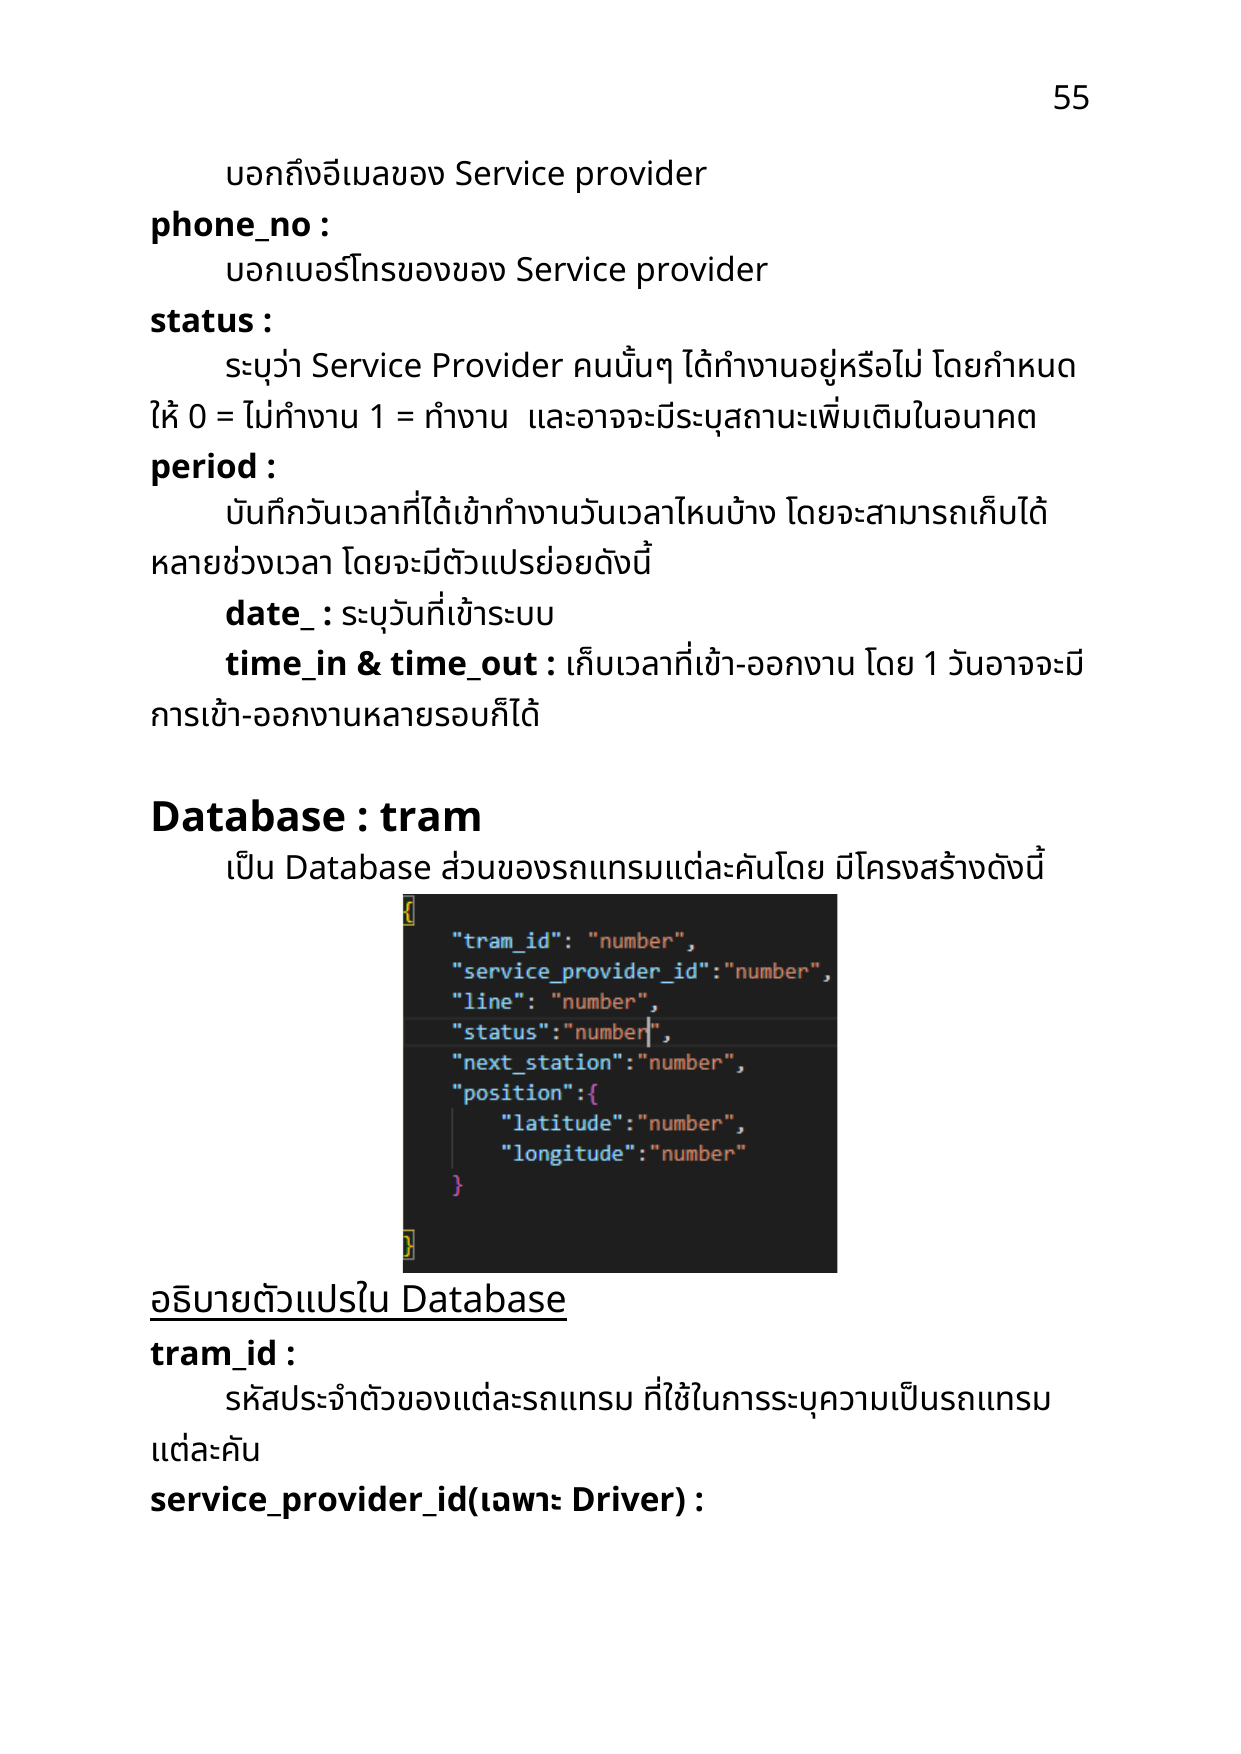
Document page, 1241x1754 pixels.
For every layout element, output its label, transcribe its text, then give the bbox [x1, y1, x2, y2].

text time_in & time_out : เก็บเวลาที่เข้า-ออกงาน โดย1วันอาจจะมีการเข้า-ออกงานหลายรอบก็ได้ [150, 640, 1090, 741]
subtitle Database : tram [150, 787, 1090, 844]
text อธิบายตัวแปรใน Database [150, 1273, 1090, 1330]
text รหัสประจำตัวของแต่ละรถแทรม ที่ใช้ในการระบุความเป็นรถแทรมแต่ละคัน [150, 1375, 1090, 1476]
text เป็น Database ส่วนของรถแทรมแต่ละคันโดย มีโครงสร้างดังนี้ [150, 844, 1090, 894]
text ระบุว่า Service Provider คนนั้นๆ ได้ทำงานอยู่หรือไม่ โดยกำหนดให้ 0 = ไม่ทำงาน 1 = ทำงาน และอาจจะมีระบุสถานะเพิ่มเติมในอนาคต [150, 342, 1090, 443]
text status : [150, 297, 1090, 342]
text service_provider_id(เฉพาะ Driver) : [150, 1476, 1090, 1527]
text date_ : ระบุวันที่เข้าระบบ [150, 589, 1090, 640]
text period : [150, 443, 1090, 489]
text tram_id : [150, 1330, 1090, 1375]
text บอกเบอร์โทรของของ Service provider [150, 246, 1090, 297]
text phone_no : [150, 201, 1090, 246]
picture [402, 894, 838, 1273]
text บอกถึงอีเมลของ Service provider [150, 150, 1090, 201]
text บันทึกวันเวลาที่ได้เข้าทำงานวันเวลาไหนบ้าง โดยจะสามารถเก็บได้หลายช่วงเวลา โดยจะมีตัวแปรย่อยดังนี้ [150, 489, 1090, 589]
